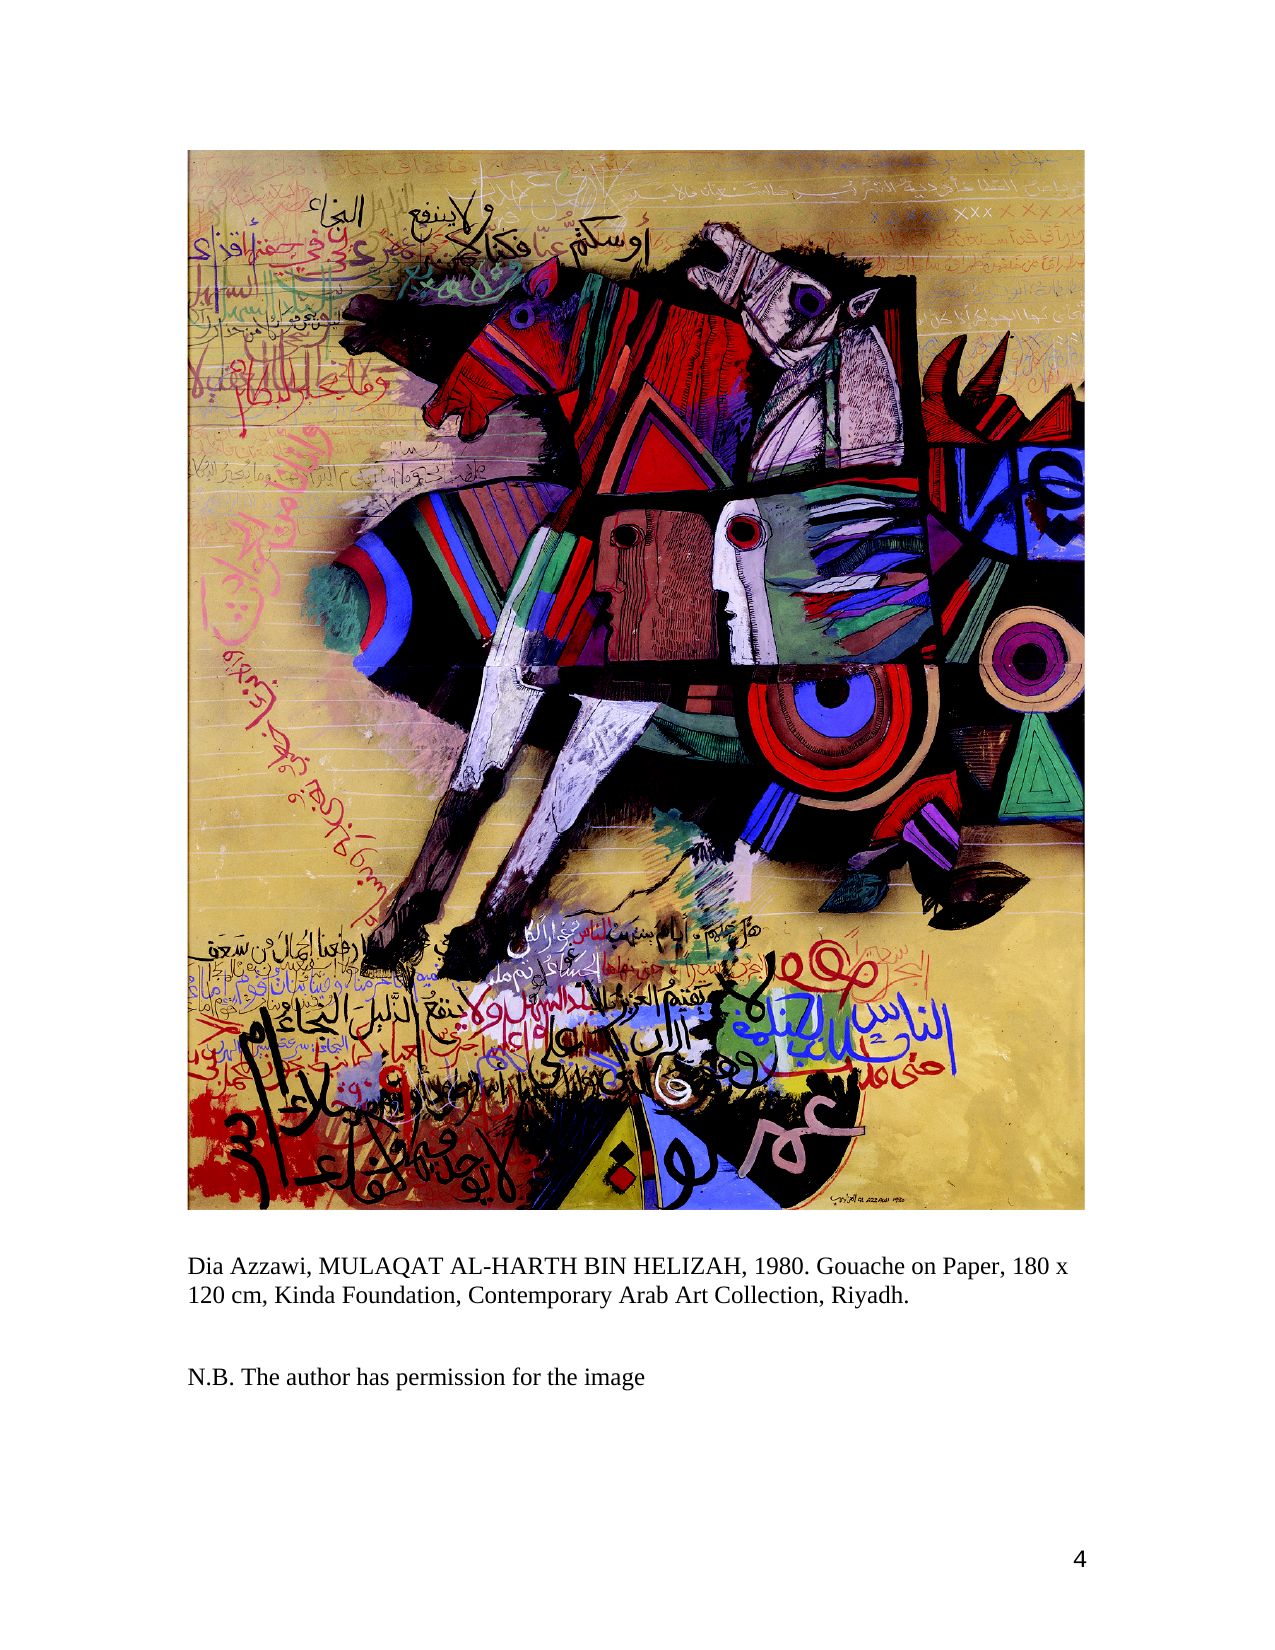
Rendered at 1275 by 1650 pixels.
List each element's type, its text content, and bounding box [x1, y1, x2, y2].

text N.B. The author has permission for the image [187, 1362, 1087, 1391]
picture [187, 150, 1085, 1210]
text Dia Azzawi, MULAQAT AL-HARTH BIN HELIZAH, 1980. Gouache on Paper, 180 x 120 cm, Kinda Foundation, Contemporary Arab Art Collection, Riyadh. [187, 1251, 1087, 1308]
